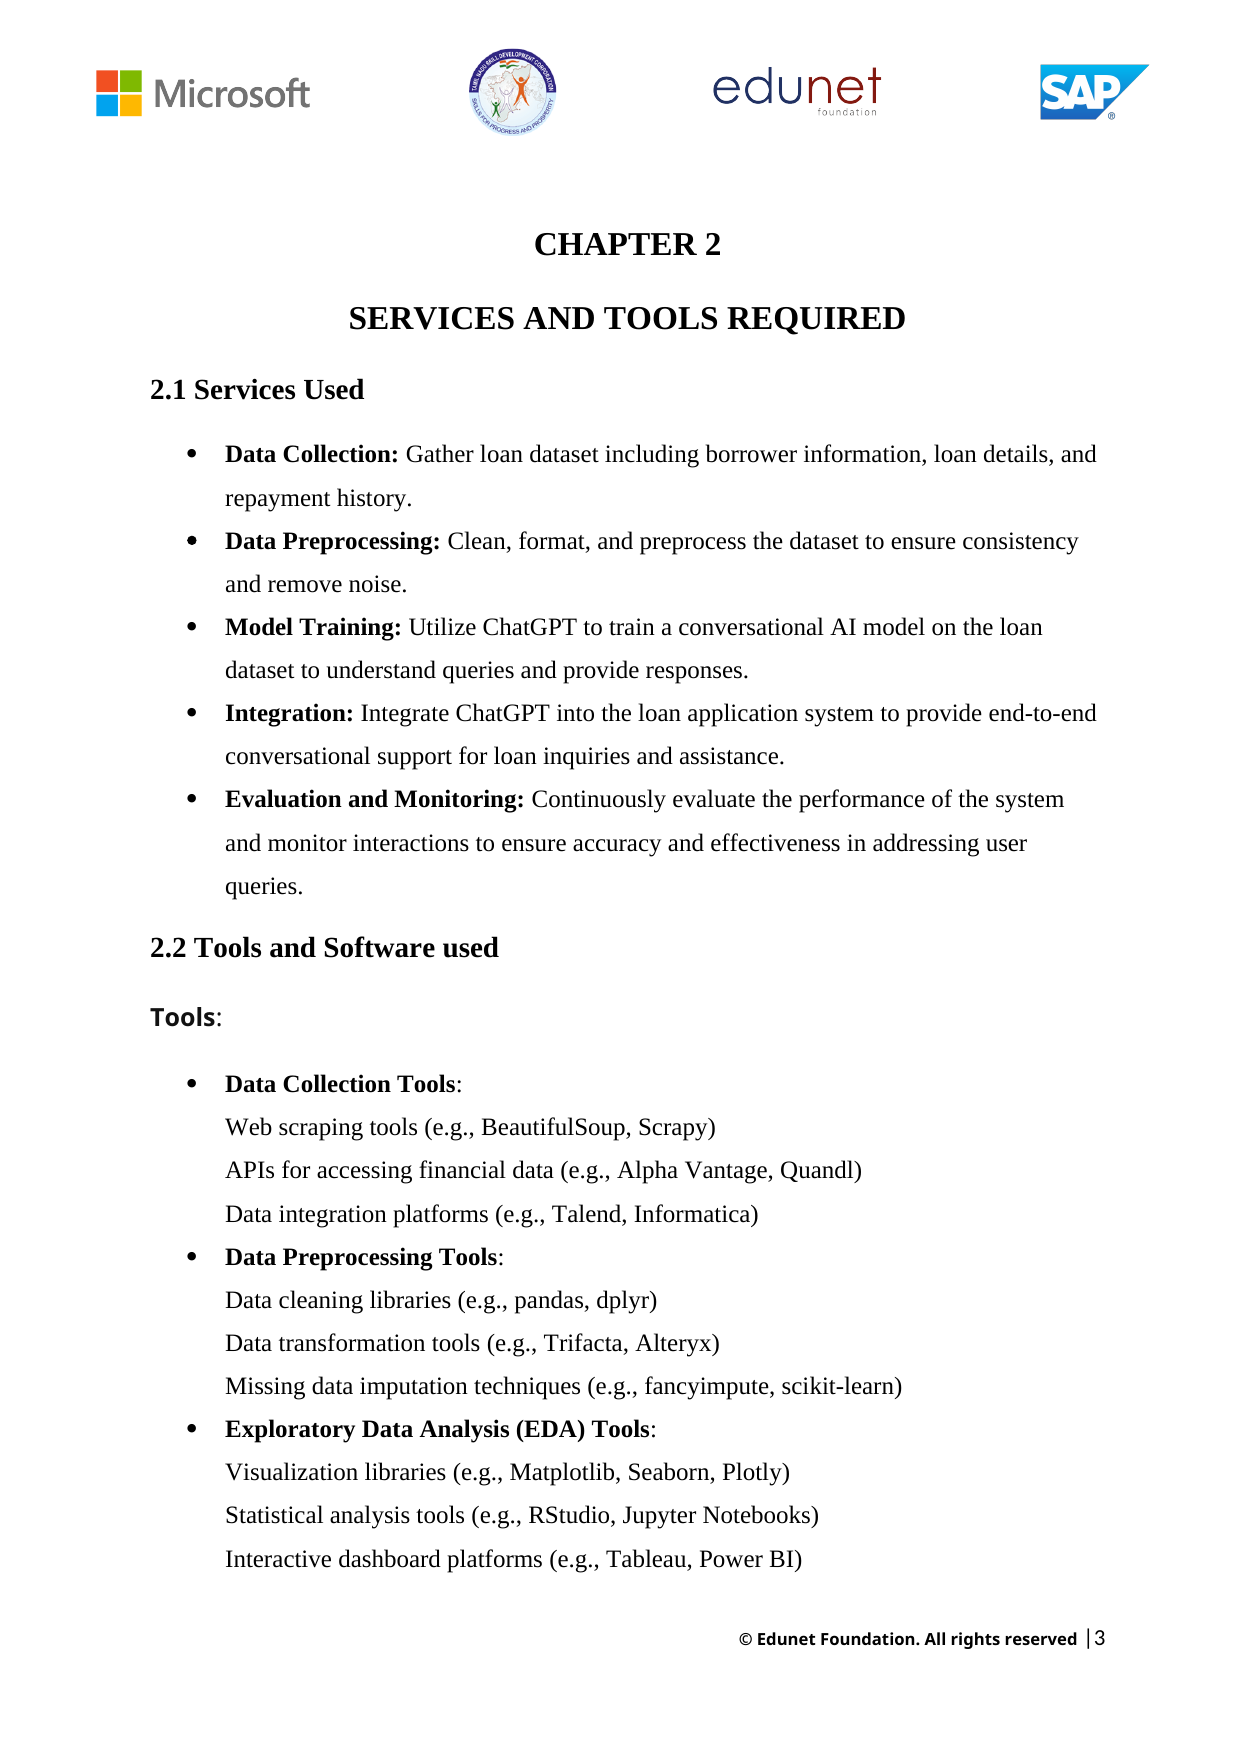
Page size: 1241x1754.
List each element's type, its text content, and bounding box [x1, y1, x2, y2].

picture [91, 65, 316, 121]
list APIs for accessing financial data (e.g., Alpha Vantage, Quandl) [225, 1156, 1105, 1184]
list Integration: Integrate ChatGPT into the loan application system to provide end-to-end conversational support for loan inquiries and assistance. [187, 698, 1105, 770]
list Data transformation tools (e.g., Trifacta, Alteryx) [225, 1328, 1105, 1357]
list Model Training: Utilize ChatGPT to train a conversational AI model on the loan dataset to understand queries and provide responses. [187, 612, 1105, 684]
text Tools: [150, 999, 1105, 1034]
list Missing data imputation techniques (e.g., fancyimpute, scikit-learn) [225, 1371, 1105, 1400]
list Data Collection: Gather loan dataset including borrower information, loan details, and repayment history. [187, 439, 1105, 511]
picture [466, 45, 558, 137]
list Data integration platforms (e.g., Talend, Informatica) [225, 1199, 1105, 1227]
list Data Preprocessing Tools: [187, 1242, 1105, 1271]
text 2.2 Tools and Software used [150, 931, 1105, 964]
list Visualization libraries (e.g., Matplotlib, Seaborn, Plotly) [225, 1457, 1105, 1486]
list Interactive dashboard platforms (e.g., Tableau, Power BI) [225, 1544, 1105, 1572]
list Statistical analysis tools (e.g., RStudio, Jupyter Notebooks) [225, 1501, 1105, 1529]
picture [1039, 63, 1151, 121]
text 2.1 Services Used [150, 372, 1105, 406]
picture [706, 60, 889, 122]
list Data Collection Tools: [187, 1069, 1105, 1098]
list Data Preprocessing: Clean, format, and preprocess the dataset to ensure consistency and remove noise. [187, 526, 1105, 598]
text SERVICES AND TOOLS REQUIRED [150, 298, 1105, 337]
list Exploratory Data Analysis (EDA) Tools: [187, 1414, 1105, 1443]
list Data cleaning libraries (e.g., pandas, dplyr) [225, 1285, 1105, 1314]
list Web scraping tools (e.g., BeautifulSoup, Scrapy) [225, 1112, 1105, 1141]
list Evaluation and Monitoring: Continuously evaluate the performance of the system and monitor interactions to ensure accuracy and effectiveness in addressing user queries. [187, 784, 1105, 899]
text CHAPTER 2 [150, 224, 1105, 262]
